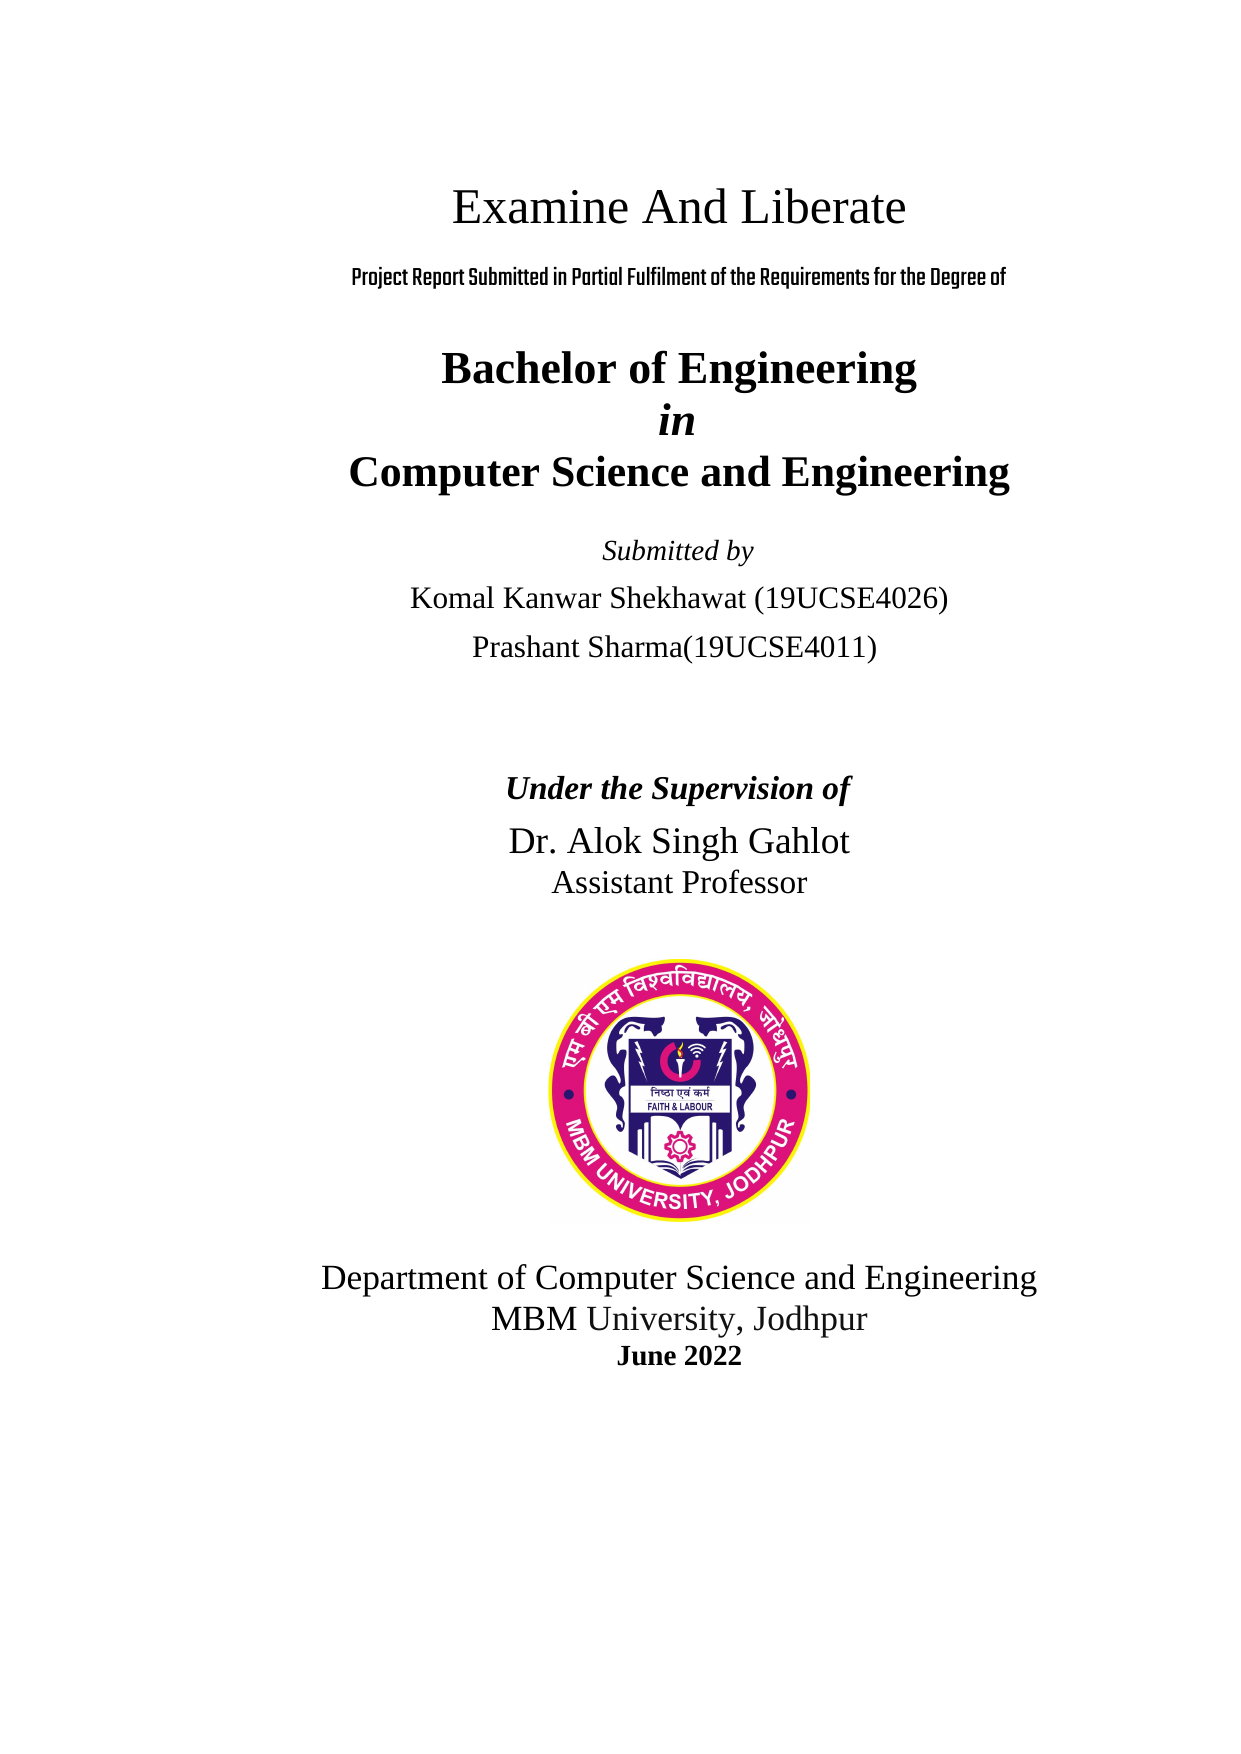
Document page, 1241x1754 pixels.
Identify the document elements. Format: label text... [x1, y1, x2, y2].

text Project Report Submitted in Partial Fulfilment of the Requirements for the Degree of [236, 260, 1122, 298]
text Under the Supervision of [236, 768, 1122, 806]
text Computer Science and Engineering [236, 446, 1122, 496]
text Department of Computer Science and Engineering MBM University, Jodhpur [236, 1256, 1122, 1338]
picture [548, 959, 811, 1222]
text Dr. Alok Singh Gahlot [236, 819, 1122, 862]
text in [236, 393, 1122, 446]
text Prashant Sharma(19UCSE4011) [386, 628, 1122, 664]
text Assistant Professor [236, 862, 1122, 900]
text Examine And Liberate [236, 177, 1122, 235]
text Bachelor of Engineering [236, 340, 1122, 393]
text Komal Kanwar Shekhawat (19UCSE4026) [236, 579, 1122, 616]
text Submitted by [236, 533, 1122, 567]
text June 2022 [236, 1338, 1122, 1371]
